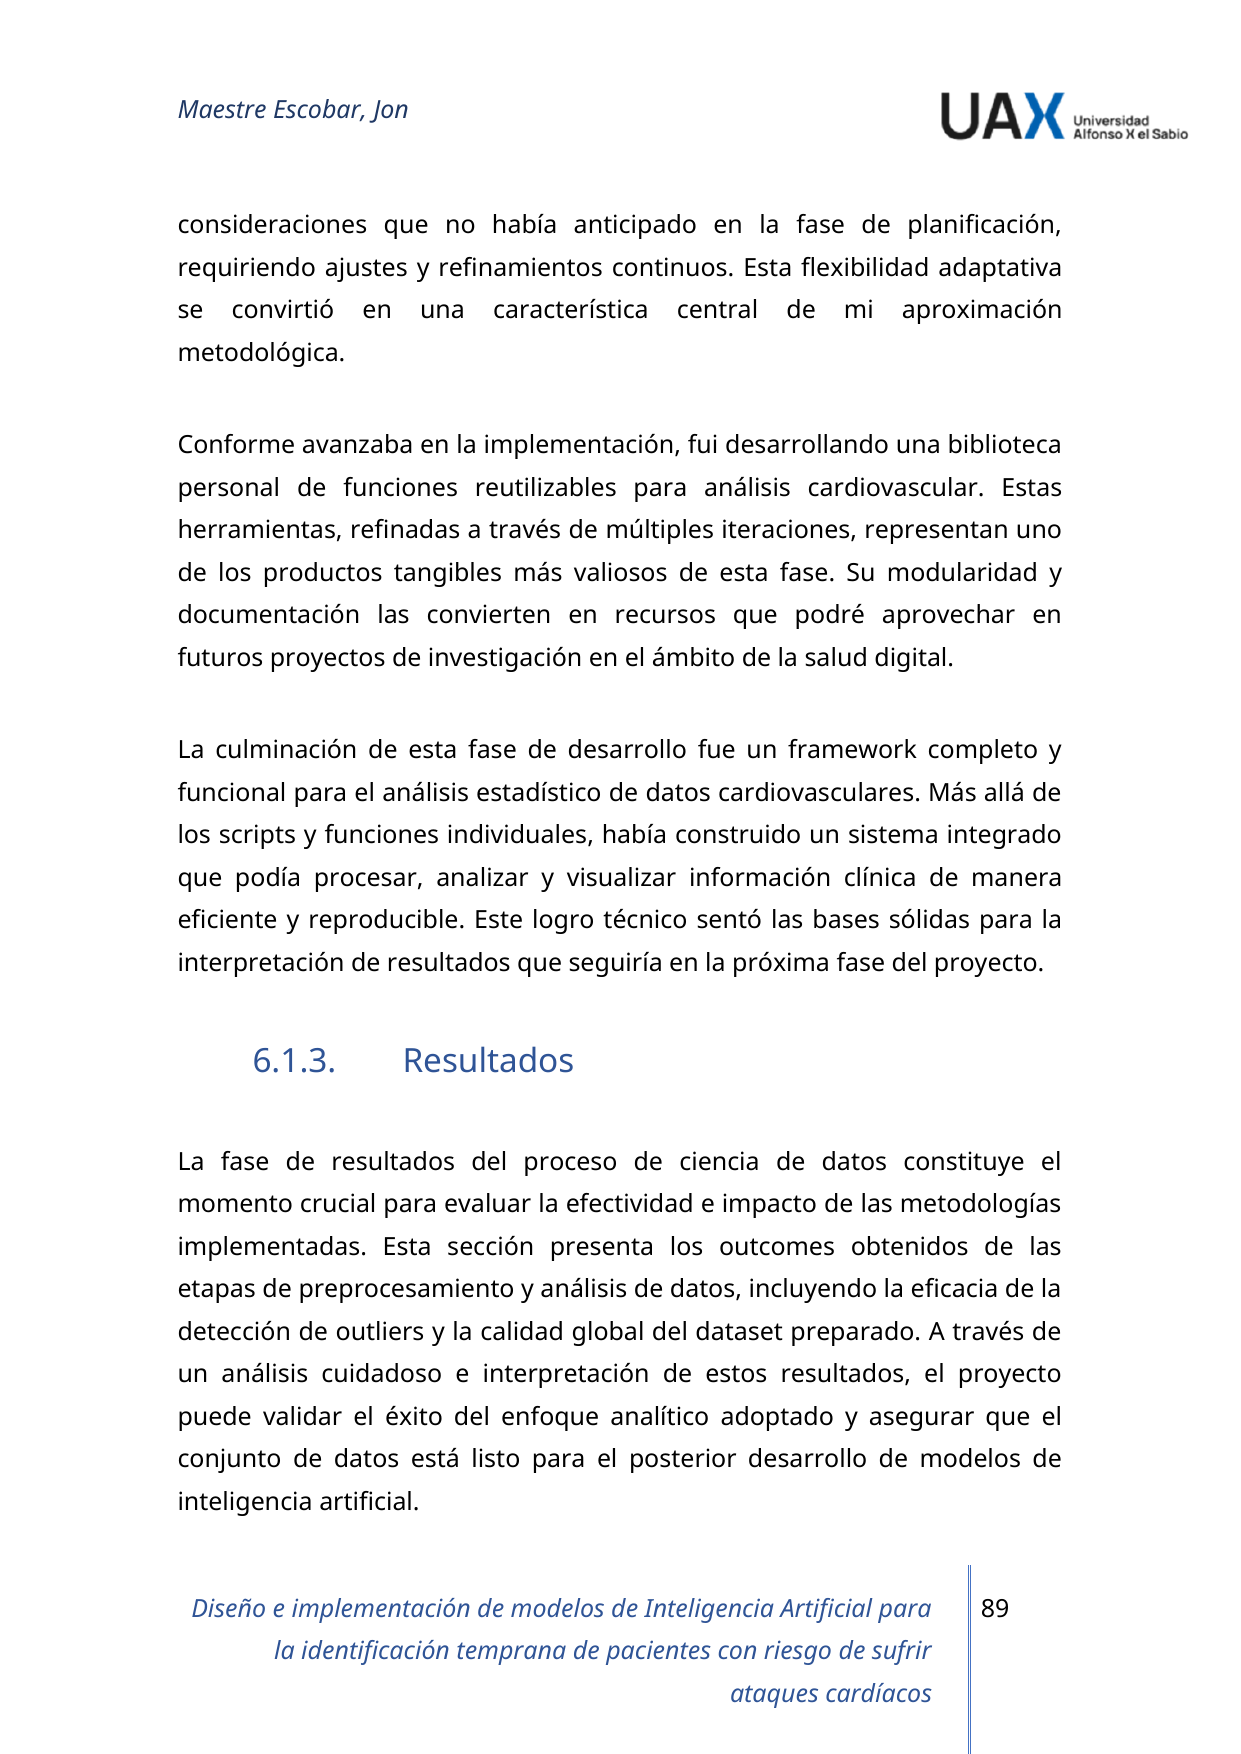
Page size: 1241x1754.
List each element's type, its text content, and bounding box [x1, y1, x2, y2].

text Conforme avanzaba en la implementación, fui desarrollando una biblioteca personal de funciones reutilizables para análisis cardiovascular. Estas herramientas, refinadas a través de múltiples iteraciones, representan uno de los productos tangibles más valiosos de esta fase. Su modularidad y documentación las convierten en recursos que podré aprovechar en futuros proyectos de investigación en el ámbito de la salud digital. [177, 427, 1063, 673]
picture [940, 89, 1192, 144]
text La fase de resultados del proceso de ciencia de datos constituye el momento crucial para evaluar la efectividad e impacto de las metodologías implementadas. Esta sección presenta los outcomes obtenidos de las etapas de preprocesamiento y análisis de datos, incluyendo la eficacia de la detección de outliers y la calidad global del dataset preparado. A través de un análisis cuidadoso e interpretación de estos resultados, el proyecto puede validar el éxito del enfoque analítico adoptado y asegurar que el conjunto de datos está listo para el posterior desarrollo de modelos de inteligencia artificial. [177, 1143, 1063, 1518]
list Resultados [252, 1037, 1063, 1082]
text La culminación de esta fase de desarrollo fue un framework completo y funcional para el análisis estadístico de datos cardiovasculares. Más allá de los scripts y funciones individuales, había construido un sistema integrado que podía procesar, analizar y visualizar información clínica de manera eficiente y reproducible. Este logro técnico sentó las bases sólidas para la interpretación de resultados que seguiría en la próxima fase del proyecto. [177, 732, 1063, 978]
